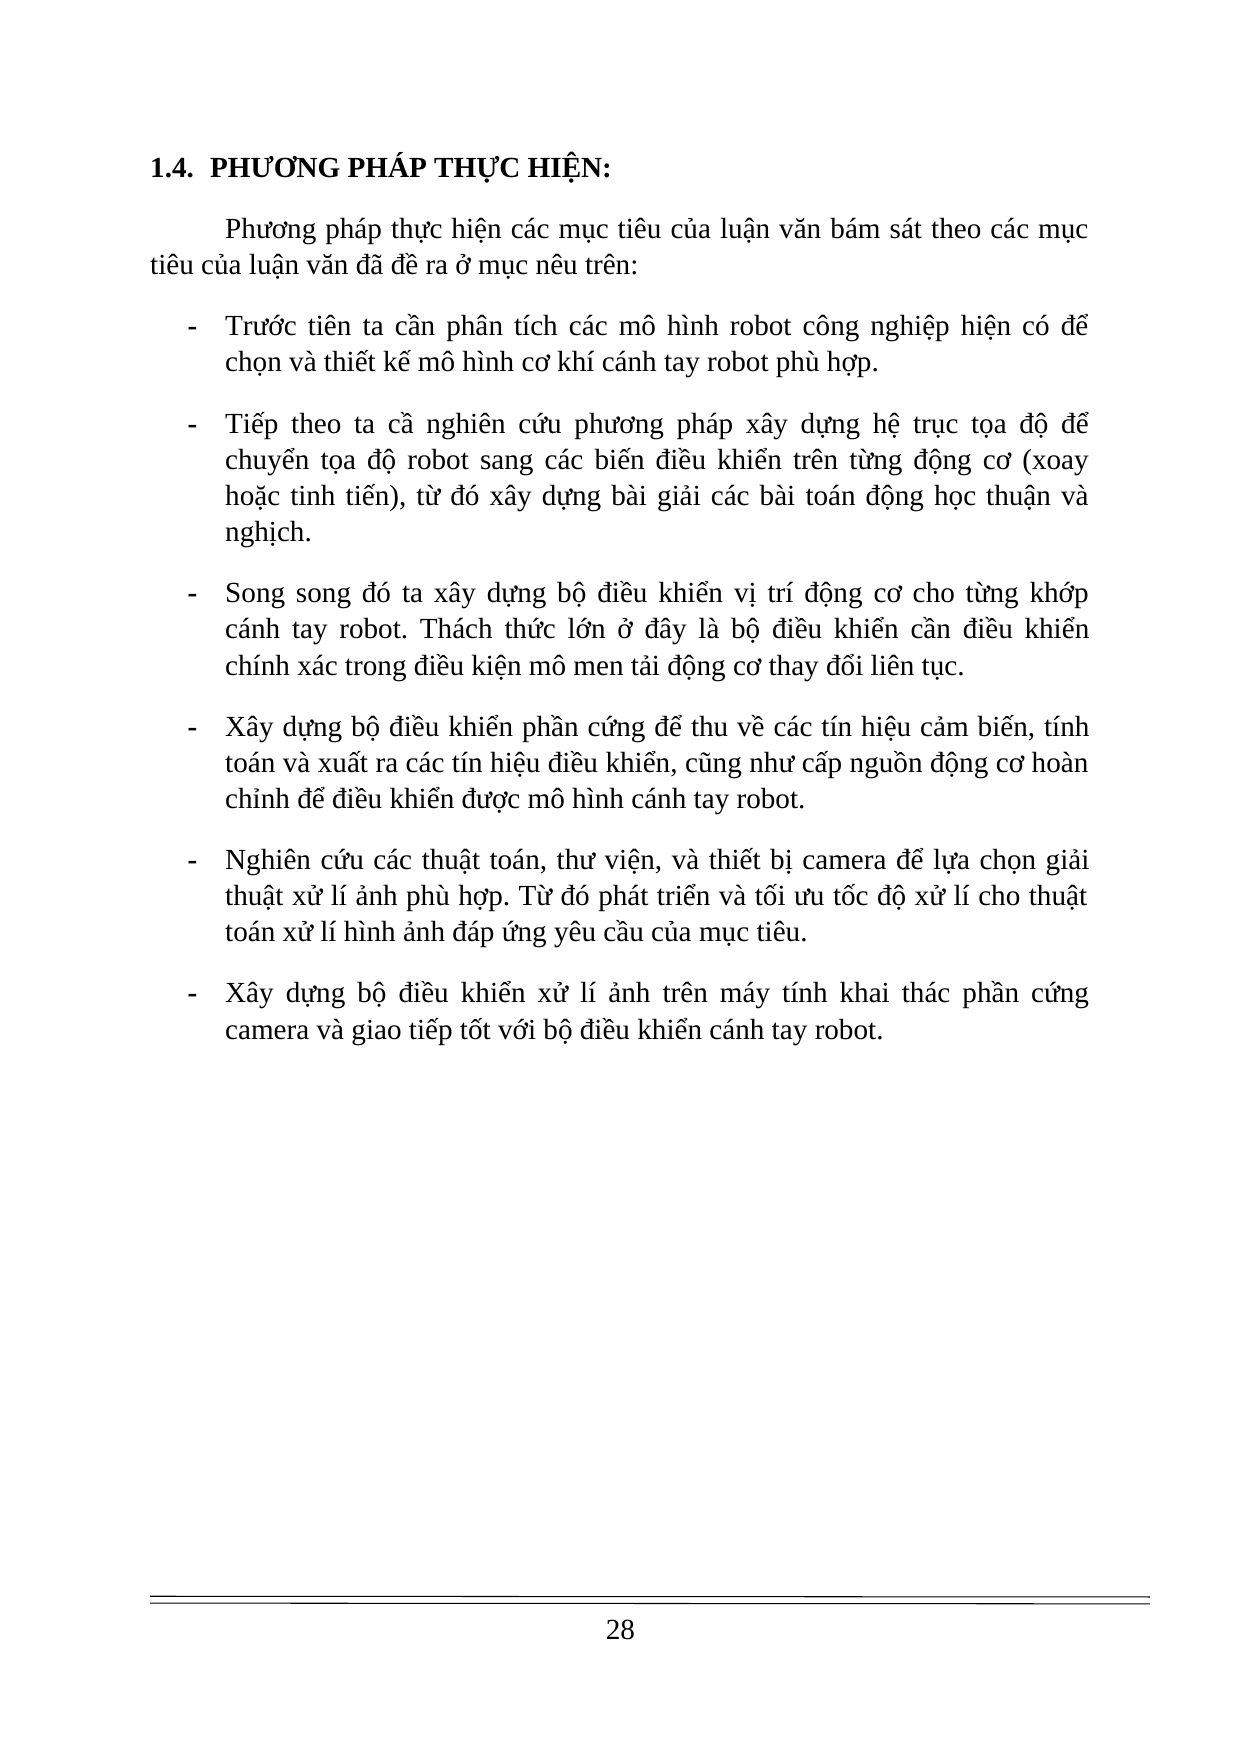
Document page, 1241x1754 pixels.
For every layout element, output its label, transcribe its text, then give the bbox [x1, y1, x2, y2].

subtitle PHƯƠNG PHÁP THỰC HIỆN: [150, 150, 1090, 183]
list Tiếp theo ta cầ nghiên cứu phương pháp xây dựng hệ trục tọa độ để chuyển tọa độ robot sang các biến điều khiển trên từng động cơ (xoay hoặc tinh tiến), từ đó xây dựng bài giải các bài toán động học thuận và nghịch. [187, 406, 1090, 548]
list Xây dựng bộ điều khiển phần cứng để thu về các tín hiệu cảm biến, tính toán và xuất ra các tín hiệu điều khiển, cũng như cấp nguồn động cơ hoàn chỉnh để điều khiển được mô hình cánh tay robot. [187, 709, 1090, 814]
list Nghiên cứu các thuật toán, thư viện, và thiết bị camera để lựa chọn giải thuật xử lí ảnh phù hợp. Từ đó phát triển và tối ưu tốc độ xử lí cho thuật toán xử lí hình ảnh đáp ứng yêu cầu của mục tiêu. [187, 842, 1090, 948]
list Trước tiên ta cần phân tích các mô hình robot công nghiệp hiện có để chọn và thiết kế mô hình cơ khí cánh tay robot phù hợp. [187, 308, 1090, 378]
list Xây dựng bộ điều khiển xử lí ảnh trên máy tính khai thác phần cứng camera và giao tiếp tốt với bộ điều khiển cánh tay robot. [187, 976, 1090, 1045]
text Phương pháp thực hiện các mục tiêu của luận văn bám sát theo các mục tiêu của luận văn đã đề ra ở mục nêu trên: [150, 211, 1090, 281]
list Song song đó ta xây dựng bộ điều khiển vị trí động cơ cho từng khớp cánh tay robot. Thách thức lớn ở đây là bộ điều khiển cần điều khiển chính xác trong điều kiện mô men tải động cơ thay đổi liên tục. [187, 575, 1090, 681]
